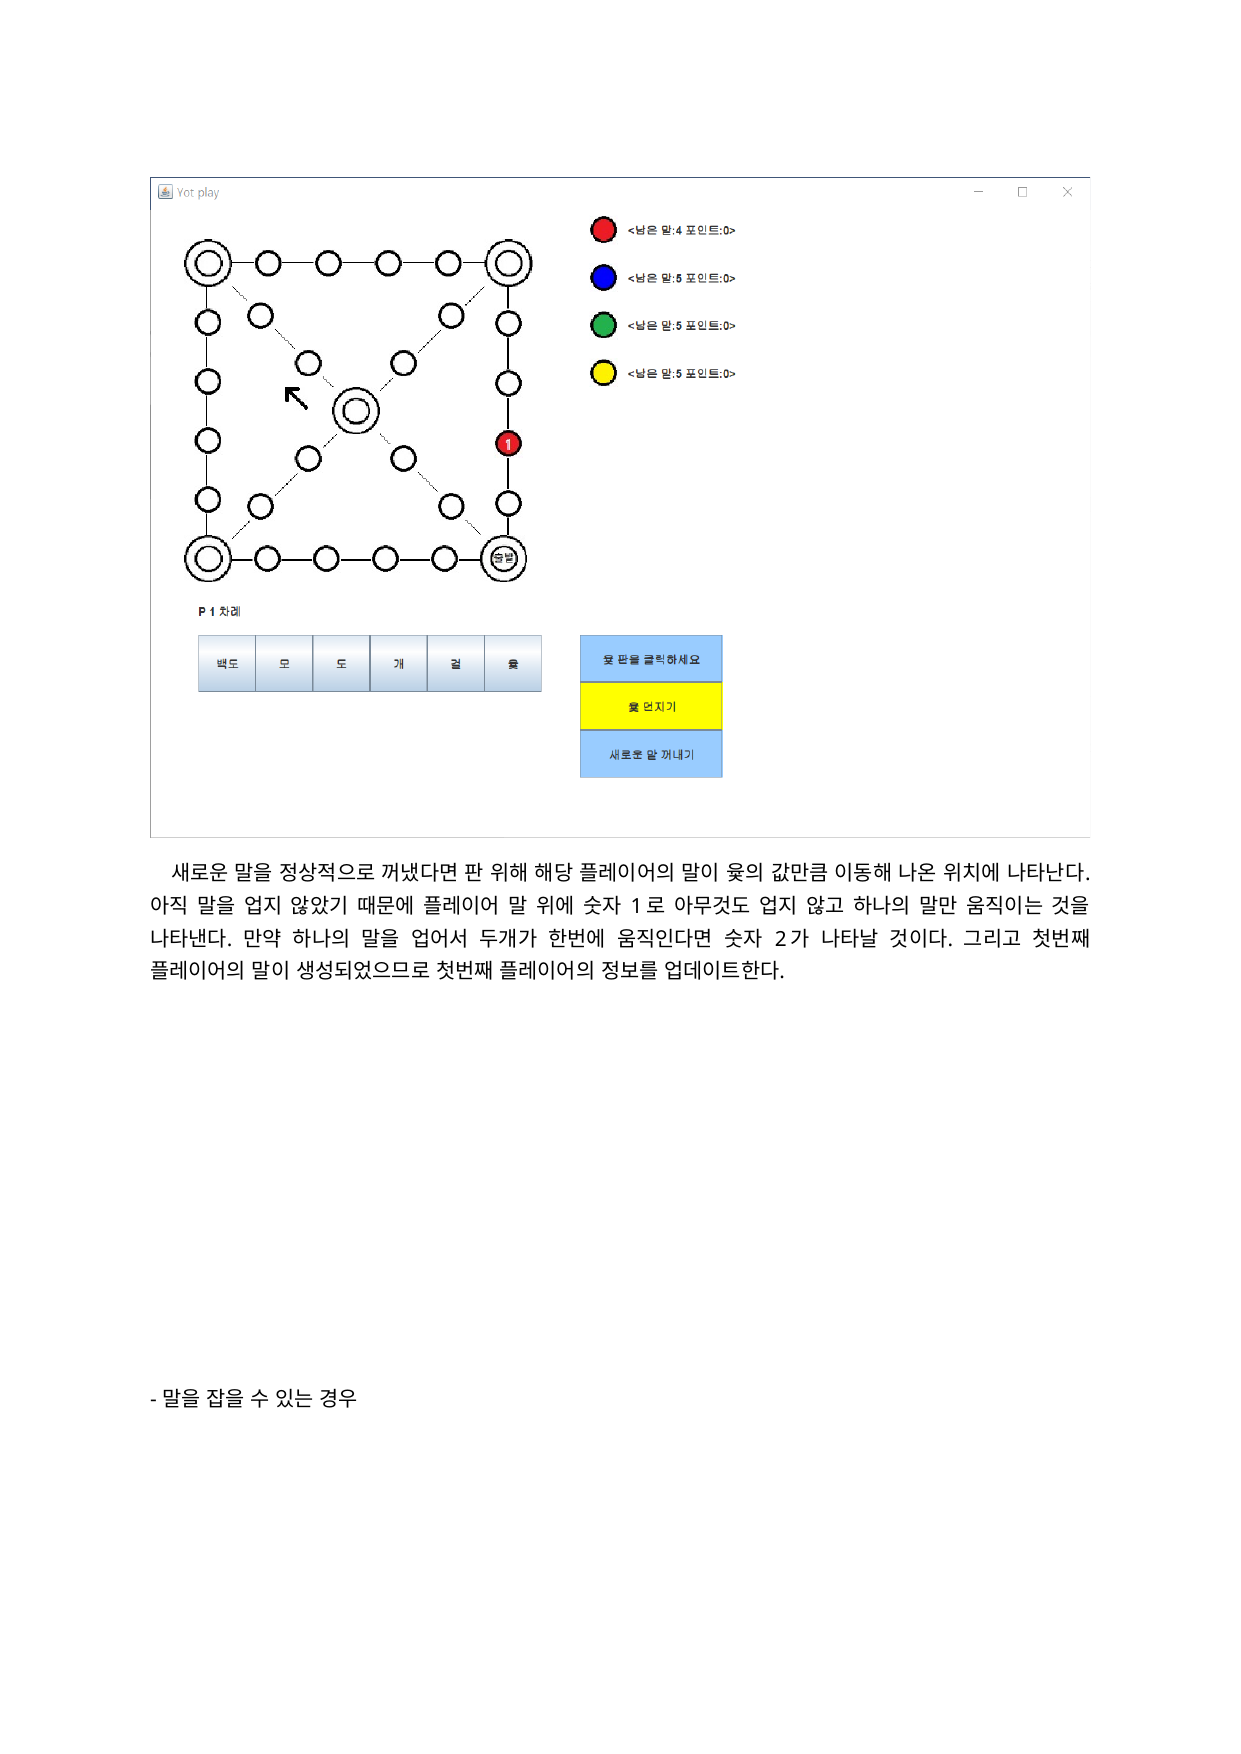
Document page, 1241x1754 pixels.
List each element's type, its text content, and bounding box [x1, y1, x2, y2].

text - 말을 잡을 수 있는 경우 [150, 1382, 1090, 1413]
text 새로운 말을 정상적으로 꺼냈다면 판 위해 해당 플레이어의 말이 윷의 값만큼 이동해 나온 위치에 나타난다. 아직 말을 업지 않았기 때문에 플레이어 말 위에 숫자 1로 아무것도 업지 않고 하나의 말만 움직이는 것을 나타낸다. 만약 하나의 말을 업어서 두개가 한번에 움직인다면 숫자 2가 나타날 것이다. 그리고 첫번째 플레이어의 말이 생성되었으므로 첫번째 플레이어의 정보를 업데이트한다. [150, 857, 1090, 985]
picture [150, 177, 1091, 838]
